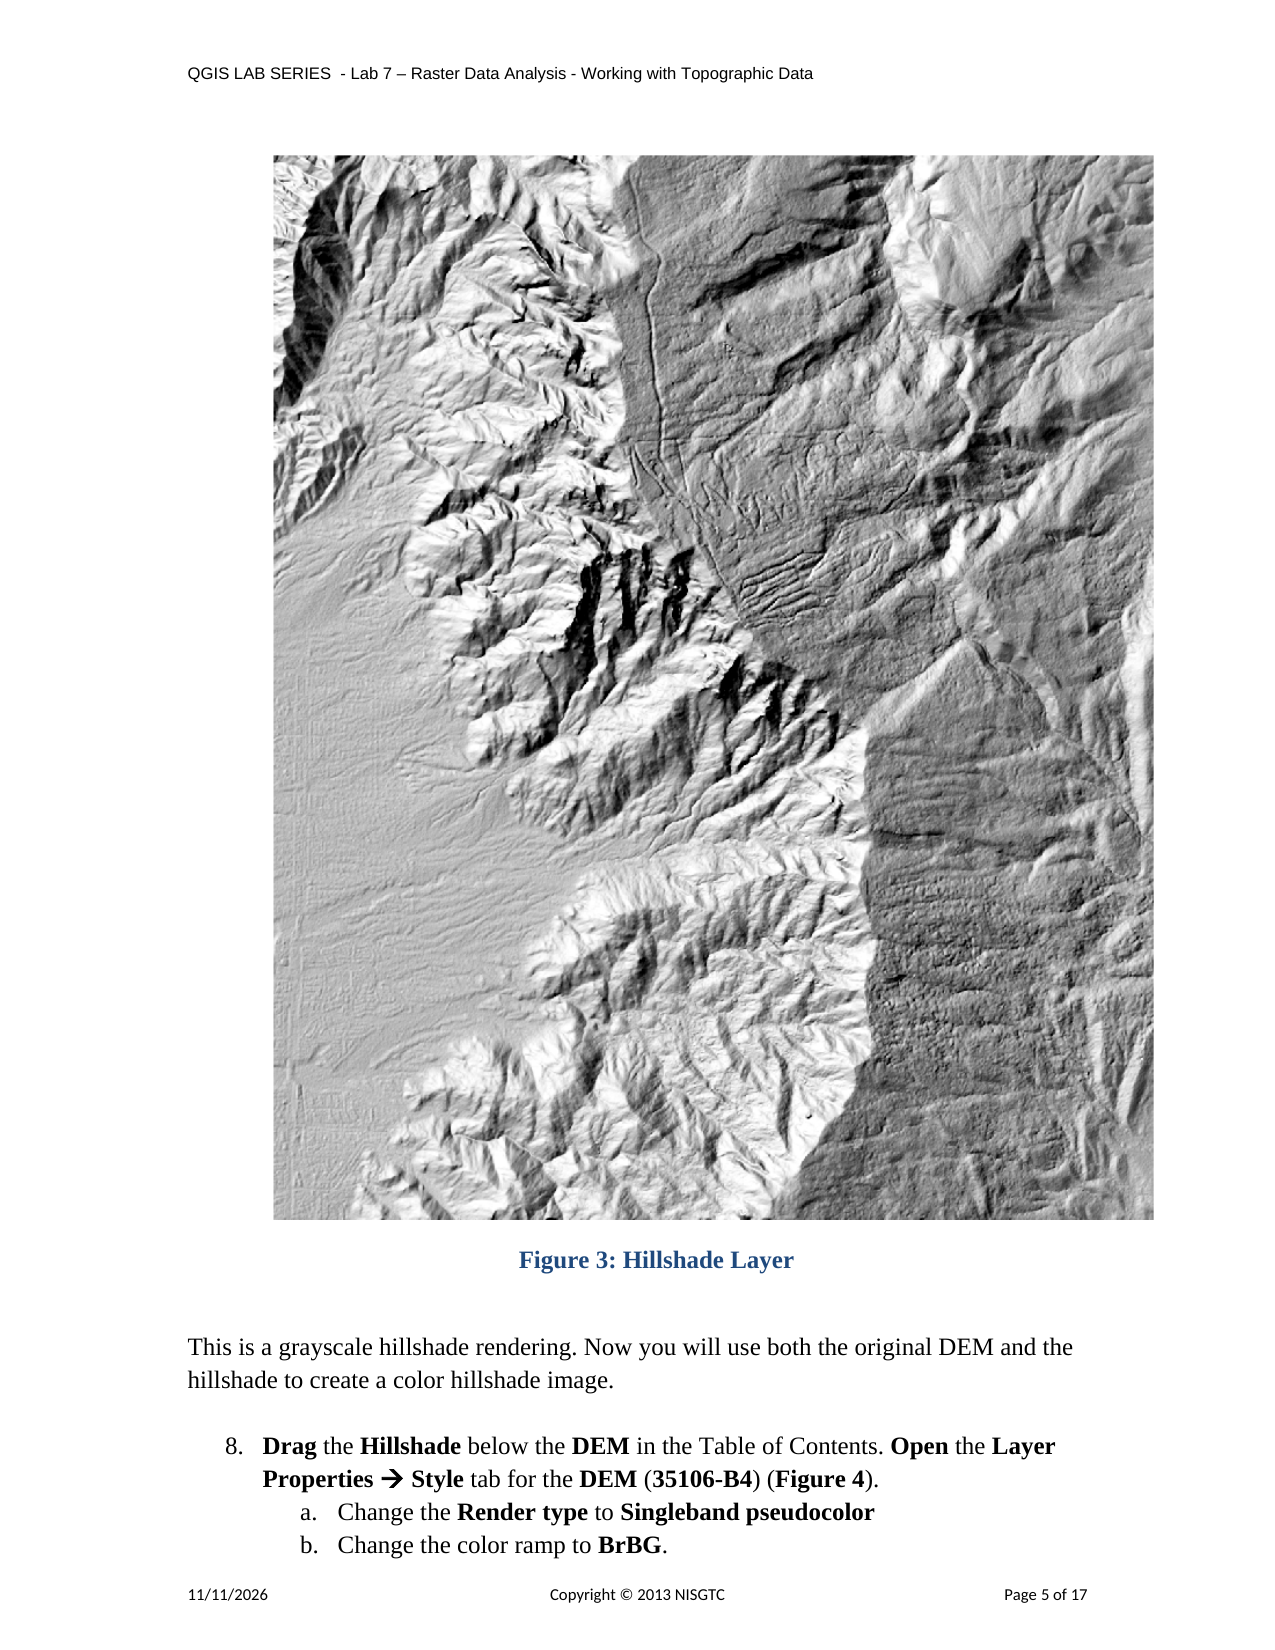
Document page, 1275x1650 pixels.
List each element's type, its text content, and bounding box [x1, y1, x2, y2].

list Change the Render type to Singleband pseudocolor [300, 1497, 1087, 1526]
list Change the color ramp to BrBG. [300, 1530, 1087, 1559]
list Drag the Hillshade below the DEM in the Table of Contents. Open the Layer Properties Style tab for the DEM (35106-B4) (Figure 4). [225, 1431, 1087, 1493]
picture [262, 145, 1163, 1220]
list This is a grayscale hillshade rendering. Now you will use both the original DEM and the hillshade to create a color hillshade image. [187, 1332, 1087, 1394]
text Figure 3: Hillshade Layer [225, 1245, 1087, 1274]
